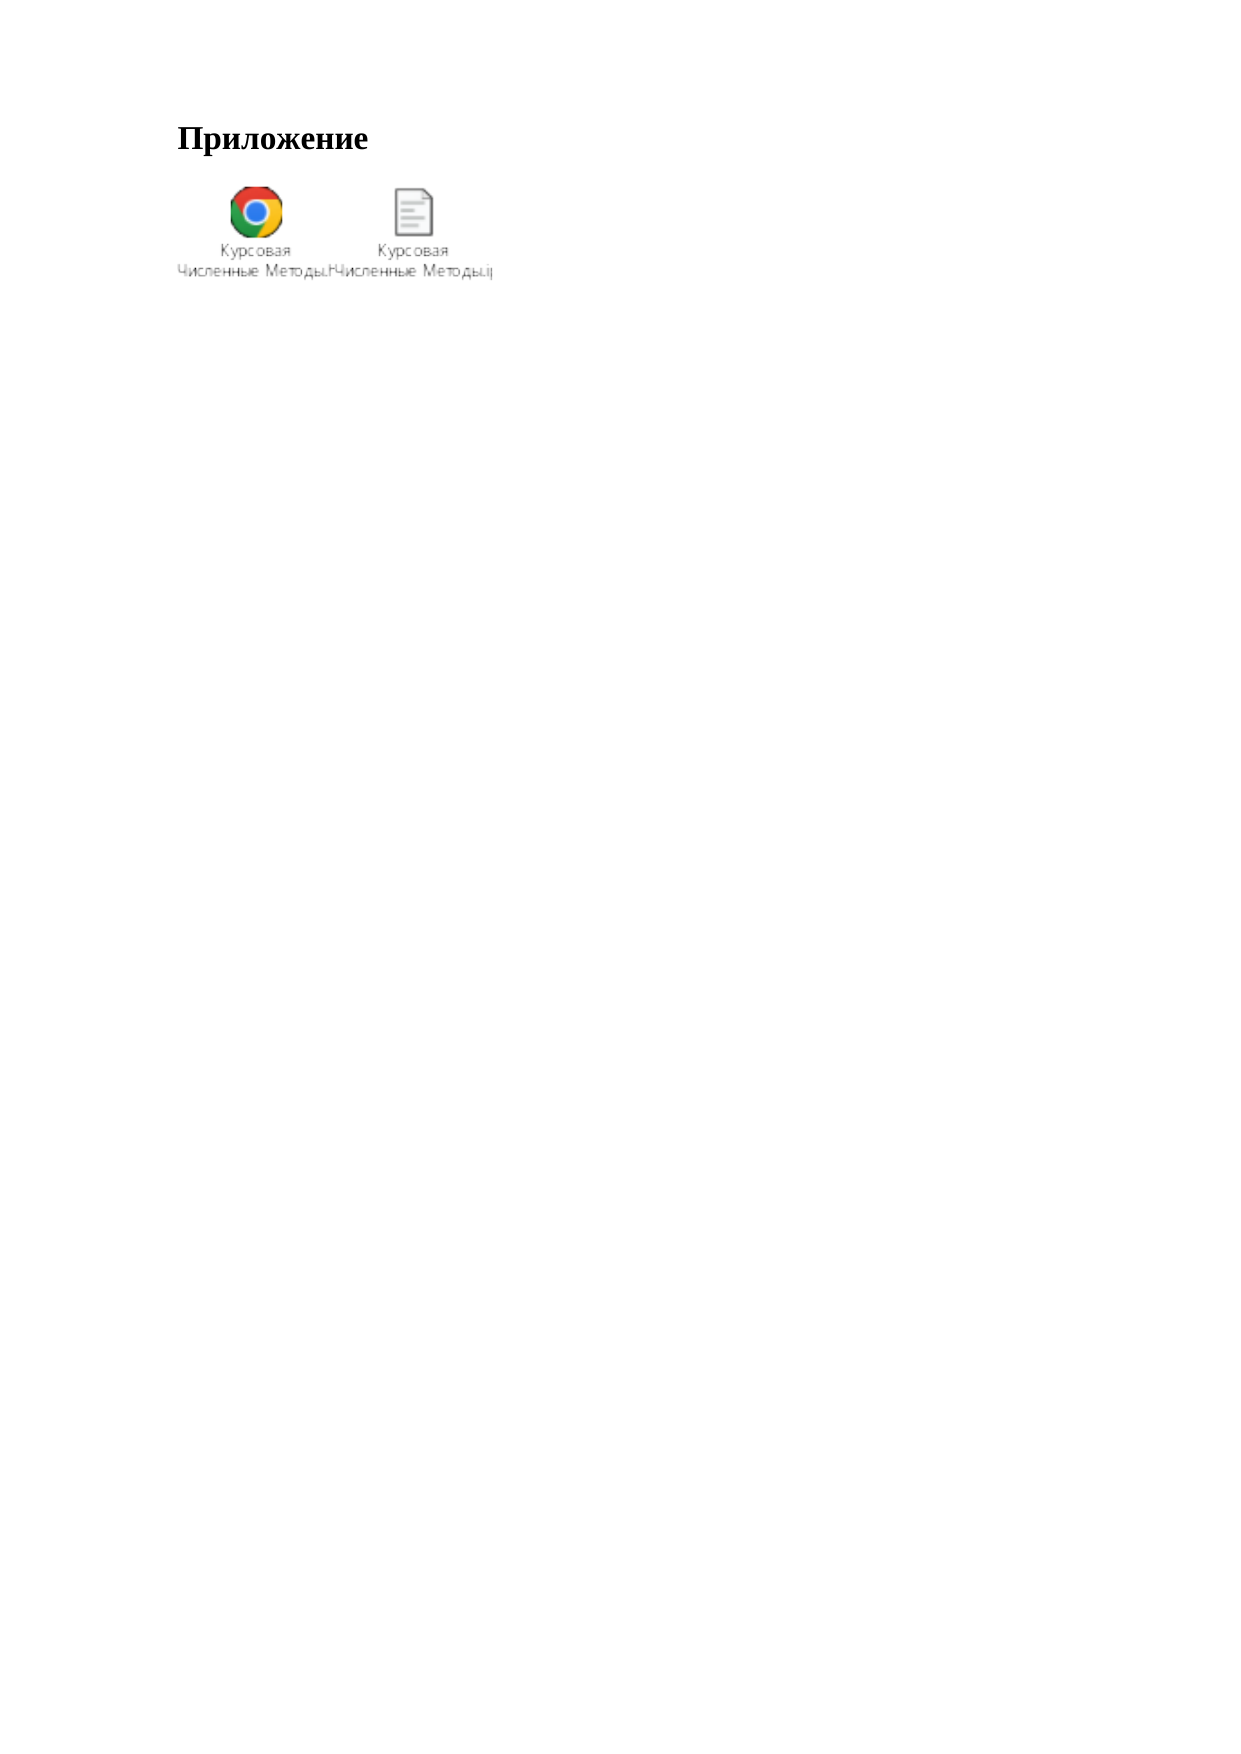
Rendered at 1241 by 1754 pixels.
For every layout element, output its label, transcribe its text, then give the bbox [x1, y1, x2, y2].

subtitle Приложение [177, 118, 1152, 156]
